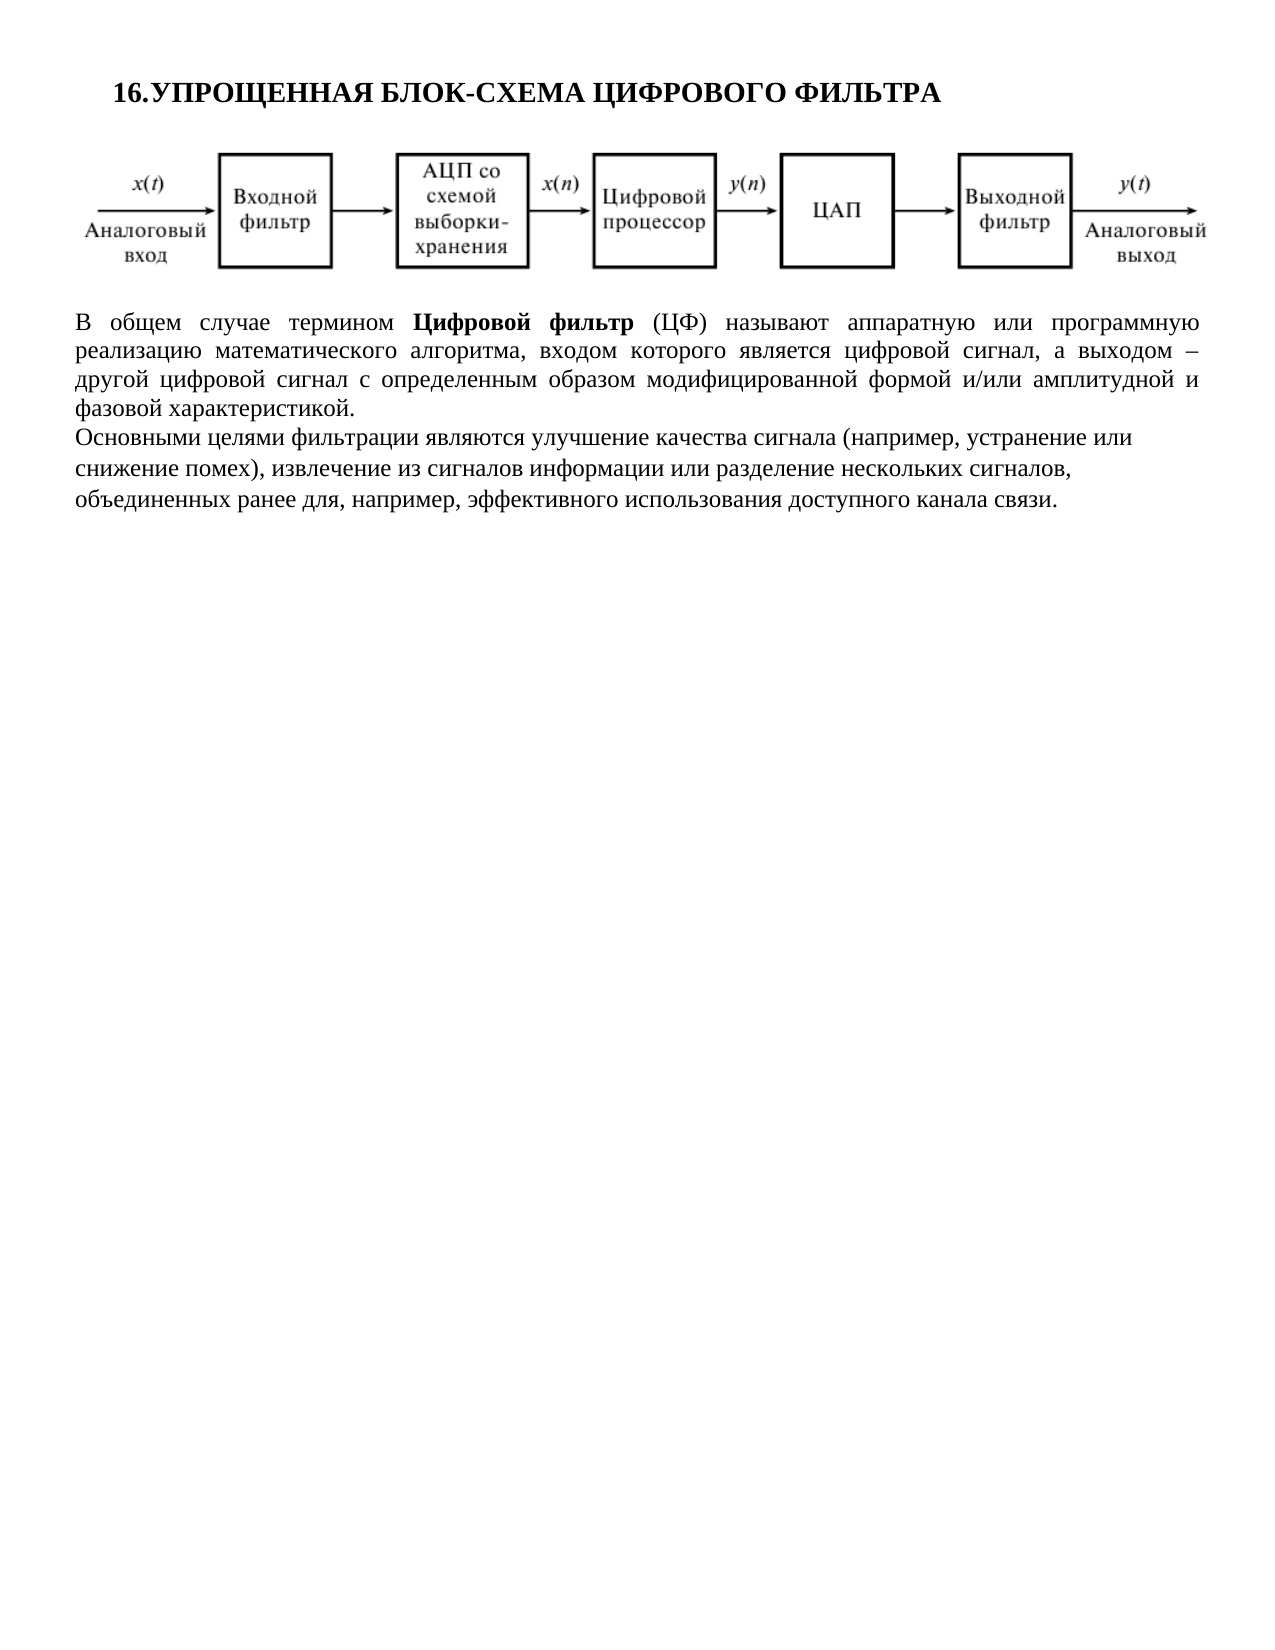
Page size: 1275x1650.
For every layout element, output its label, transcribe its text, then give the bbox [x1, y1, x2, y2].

picture [75, 127, 1223, 278]
text В общем случае термином Цифровой фильтр (ЦФ) называют аппаратную или программную реализацию математического алгоритма, входом которого является цифровой сигнал, а выходом – другой цифровой сигнал с определенным образом модифицированной формой и/или амплитудной и фазовой характеристикой. [75, 307, 1200, 422]
list УПРОЩЕННАЯ БЛОК-СХЕМА ЦИФРОВОГО ФИЛЬТРА [112, 75, 1200, 108]
text Основными целями фильтрации являются улучшение качества сигнала (например, устранение или снижение помех), извлечение из сигналов информации или разделение нескольких сигналов, объединенных ранее для, например, эффективного использования доступного канала связи. [75, 422, 1200, 512]
